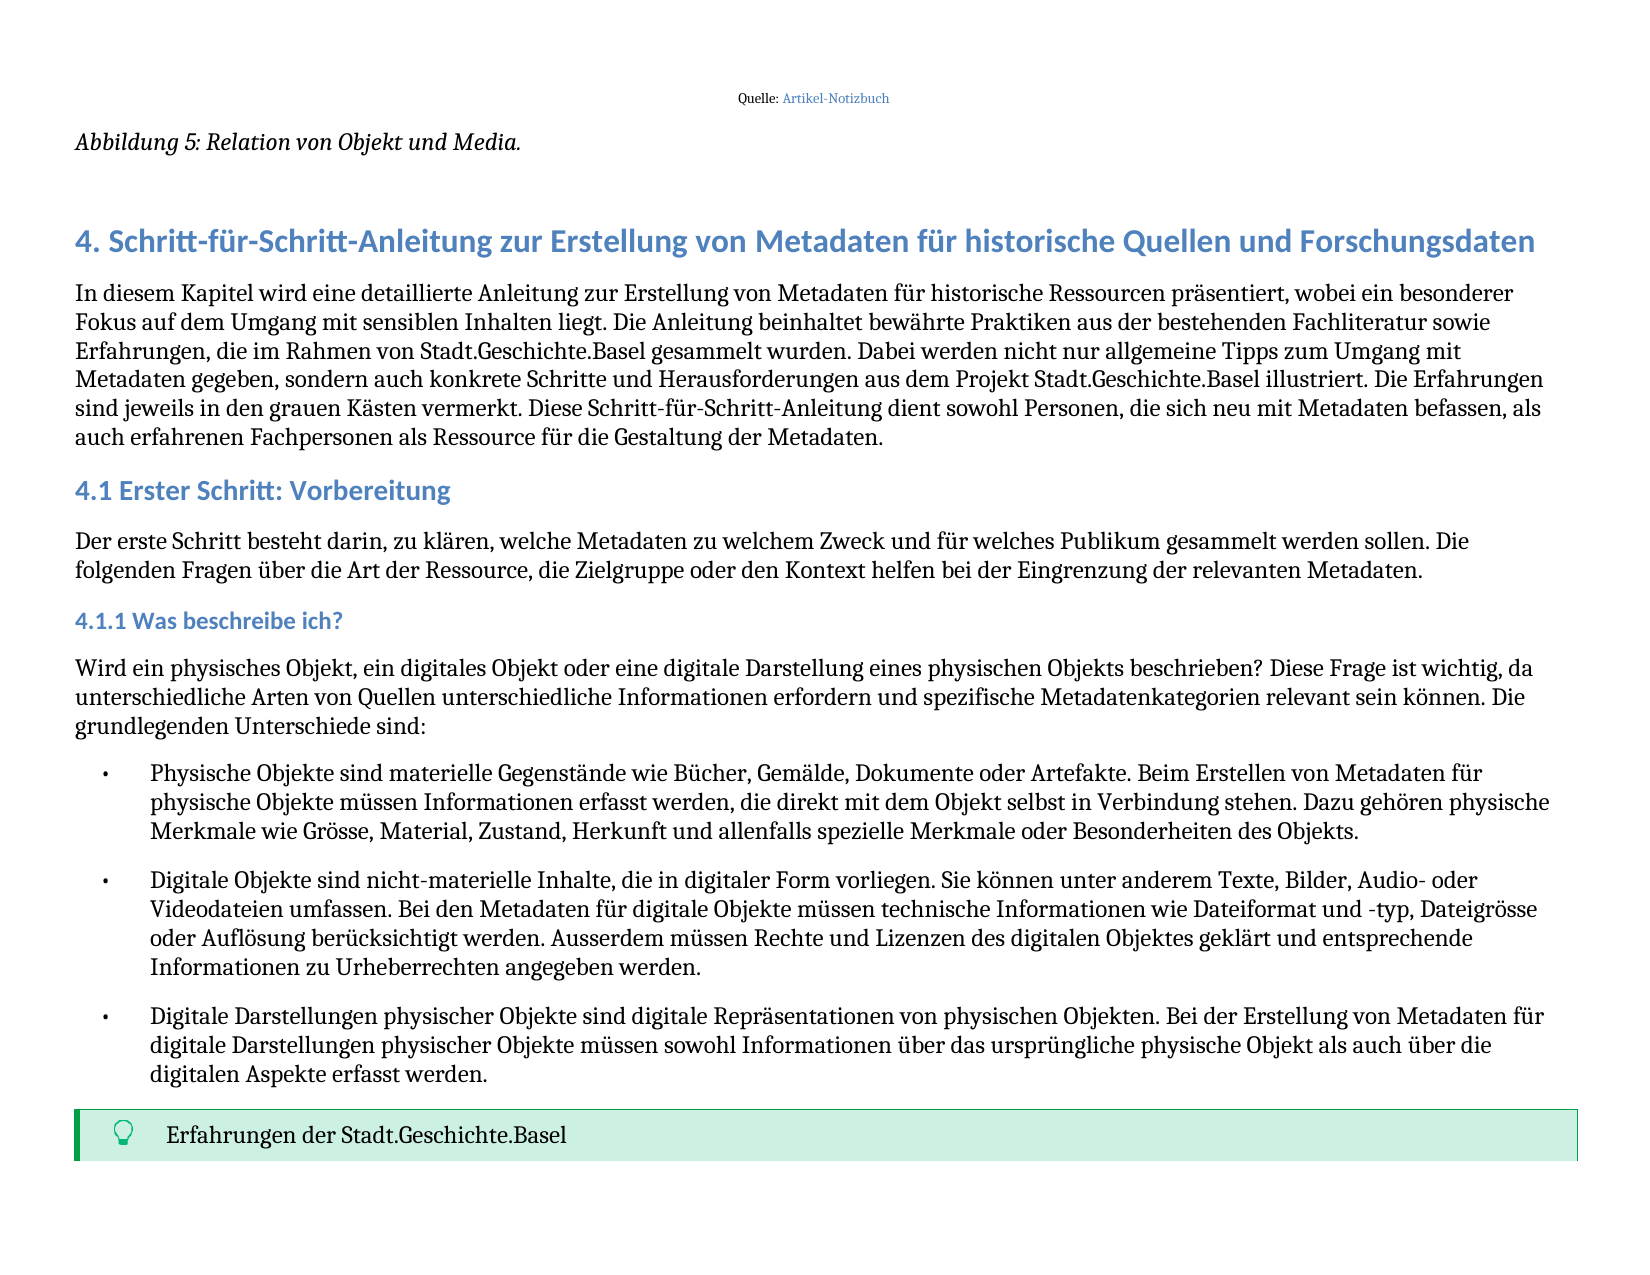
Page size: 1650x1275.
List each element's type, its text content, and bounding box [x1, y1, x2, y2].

subtitle 4.1.1 Was beschreibe ich? [75, 605, 1575, 636]
list Digitale Objekte sind nicht-materielle Inhalte, die in digitaler Form vorliegen. Sie können unter anderem Texte, Bilder, Audio- oder Videodateien umfassen. Bei den Metadaten für digitale Objekte müssen technische Informationen wie Dateiformat und -typ, Dateigrösse oder Auflösung berücksichtigt werden. Ausserdem müssen Rechte und Lizenzen des digitalen Objektes geklärt und entsprechende Informationen zu Urheberrechten angegeben werden. [100, 866, 1575, 981]
list Physische Objekte sind materielle Gegenstände wie Bücher, Gemälde, Dokumente oder Artefakte. Beim Erstellen von Metadaten für physische Objekte müssen Informationen erfasst werden, die direkt mit dem Objekt selbst in Verbindung stehen. Dazu gehören physische Merkmale wie Grösse, Material, Zustand, Herkunft und allenfalls spezielle Merkmale oder Besonderheiten des Objekts. [100, 759, 1575, 846]
text Der erste Schritt besteht darin, zu klären, welche Metadaten zu welchem Zweck und für welches Publikum gesammelt werden sollen. Die folgenden Fragen über die Art der Ressource, die Zielgruppe oder den Kontext helfen bei der Eingrenzung der relevanten Metadaten. [75, 527, 1575, 584]
text Wird ein physisches Objekt, ein digitales Objekt oder eine digitale Darstellung eines physischen Objekts beschrieben? Diese Frage ist wichtig, da unterschiedliche Arten von Quellen unterschiedliche Informationen erfordern und spezifische Metadatenkategorien relevant sein können. Die grundlegenden Unterschiede sind: [75, 654, 1575, 741]
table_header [64, 75, 1564, 169]
text In diesem Kapitel wird eine detaillierte Anleitung zur Erstellung von Metadaten für historische Ressourcen präsentiert, wobei ein besonderer Fokus auf dem Umgang mit sensiblen Inhalten liegt. Die Anleitung beinhaltet bewährte Praktiken aus der bestehenden Fachliteratur sowie Erfahrungen, die im Rahmen von Stadt.Geschichte.Basel gesammelt wurden. Dabei werden nicht nur allgemeine Tipps zum Umgang mit Metadaten gegeben, sondern auch konkrete Schritte und Herausforderungen aus dem Projekt Stadt.Geschichte.Basel illustriert. Die Erfahrungen sind jeweils in den grauen Kästen vermerkt. Diese Schritt-für-Schritt-Anleitung dient sowohl Personen, die sich neu mit Metadaten befassen, als auch erfahrenen Fachpersonen als Ressource für die Gestaltung der Metadaten. [75, 279, 1575, 452]
list Digitale Darstellungen physischer Objekte sind digitale Repräsentationen von physischen Objekten. Bei der Erstellung von Metadaten für digitale Darstellungen physischer Objekte müssen sowohl Informationen über das ursprüngliche physische Objekt als auch über die digitalen Aspekte erfasst werden. [100, 1002, 1575, 1088]
picture [111, 1120, 136, 1145]
subtitle 4. Schritt-für-Schritt-Anleitung zur Erstellung von Metadaten für historische Quellen und Forschungsdaten [75, 219, 1575, 260]
subtitle 4.1 Erster Schritt: Vorbereitung [75, 472, 1575, 508]
table_header Erfahrungen der Stadt.Geschichte.Basel [80, 1110, 1577, 1161]
